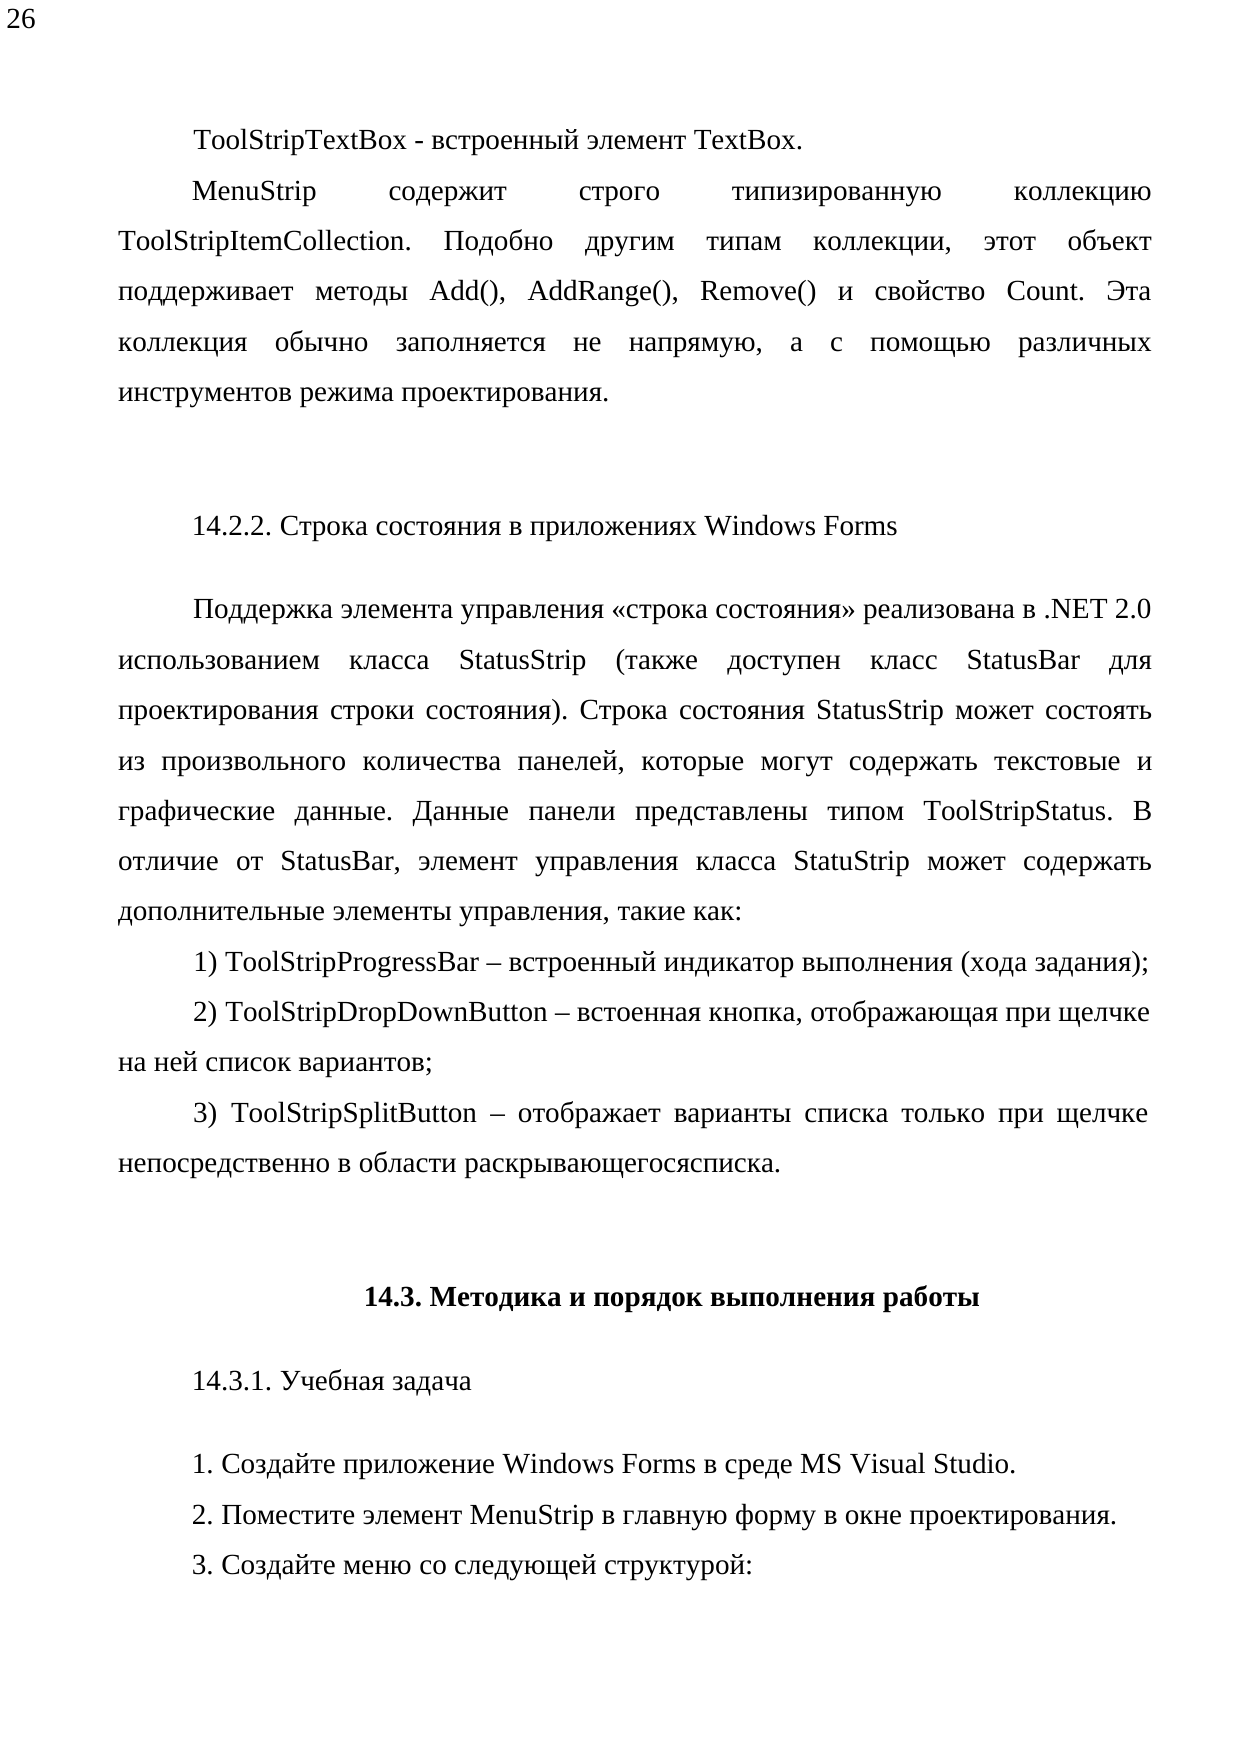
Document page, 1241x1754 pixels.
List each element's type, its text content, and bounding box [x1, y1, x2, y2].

list ToolStripSplitButton – отображает варианты списка только при щелчке непосредственно в области раскрывающегосясписка. [118, 1095, 1151, 1179]
text Поддержка элемента управления «строка состояния» реализована в .NET 2.0 использованием класса StatusStrip (также доступен класс StatusBar для проектирования строки состояния). Строка состояния StatusStrip может состоять из произвольного количества панелей, которые могут содержать текстовые и графические данные. Данные панели представлены типом ToolStripStatus. В отличие от StatusBar, элемент управления класса StatuStrip может содержать дополнительные элементы управления, такие как: [118, 592, 1152, 927]
list Поместите элемент MenuStrip в главную форму в окне проектирования. [192, 1497, 1176, 1531]
list ToolStripDropDownButton – встоенная кнопка, отображающая при щелчке на ней список вариантов; [118, 994, 1152, 1078]
list Методика и порядок выполнения работы [363, 1279, 1176, 1313]
list Создайте приложение Windows Forms в среде MS Visual Studio. [192, 1447, 1176, 1480]
list ToolStripProgressBar – встроенный индикатор выполнения (хода задания); [193, 944, 1176, 977]
list Учебная задача [192, 1363, 1176, 1396]
list Создайте меню со следующей структурой: [192, 1547, 1176, 1581]
text MenuStrip содержит строго типизированную коллекцию ToolStripItemCollection. Подобно другим типам коллекции, этот объект поддерживает методы Add(), AddRange(), Remove() и свойство Count. Эта коллекция обычно заполняется не напрямую, а с помощью различных инструментов режима проектирования. [118, 173, 1152, 407]
list Строка состояния в приложениях Windows Forms [192, 508, 1176, 541]
text ToolStripTextBox - встроенный элемент TextBox. [193, 122, 1176, 156]
